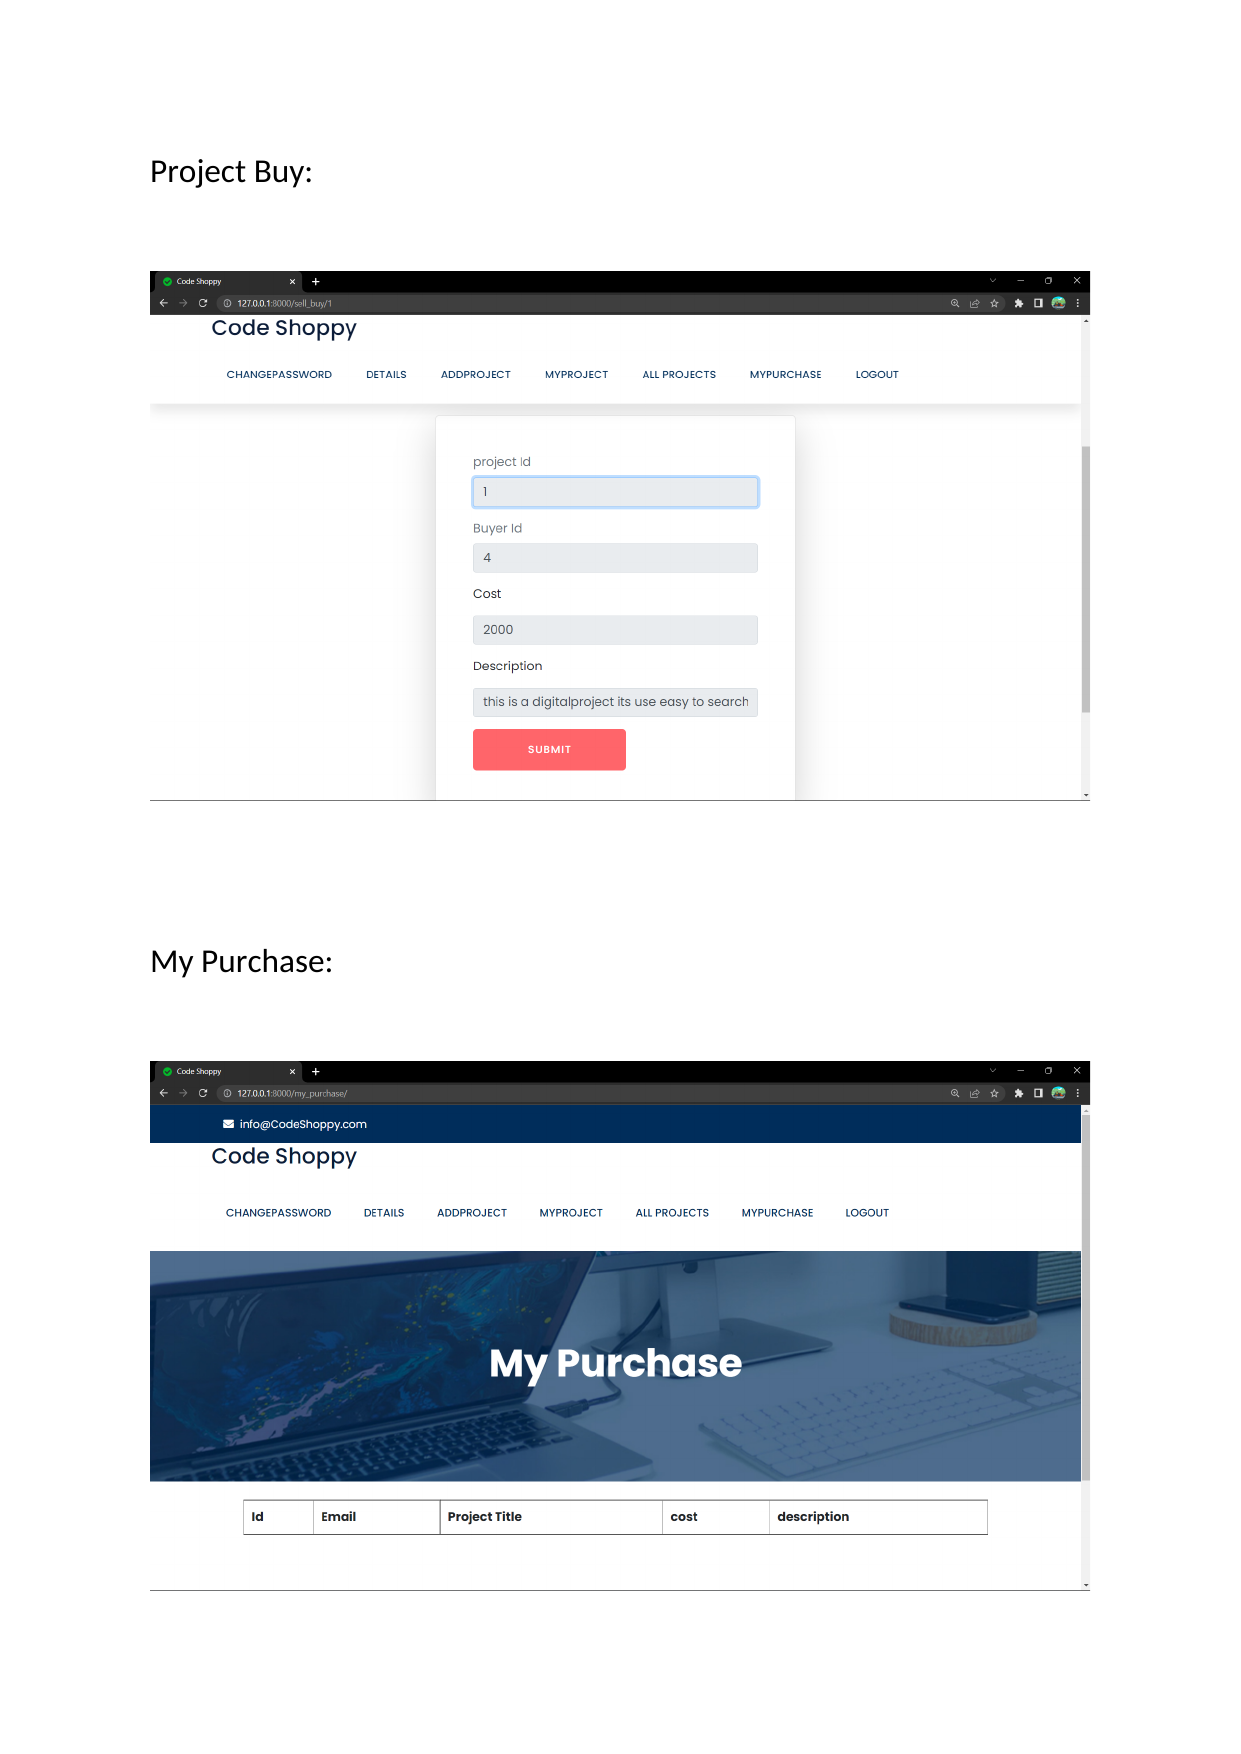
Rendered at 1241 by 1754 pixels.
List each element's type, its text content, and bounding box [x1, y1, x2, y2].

picture [150, 271, 1091, 801]
picture [150, 1061, 1091, 1591]
text Project Buy: [150, 150, 1090, 191]
text My Purchase: [150, 940, 1090, 981]
